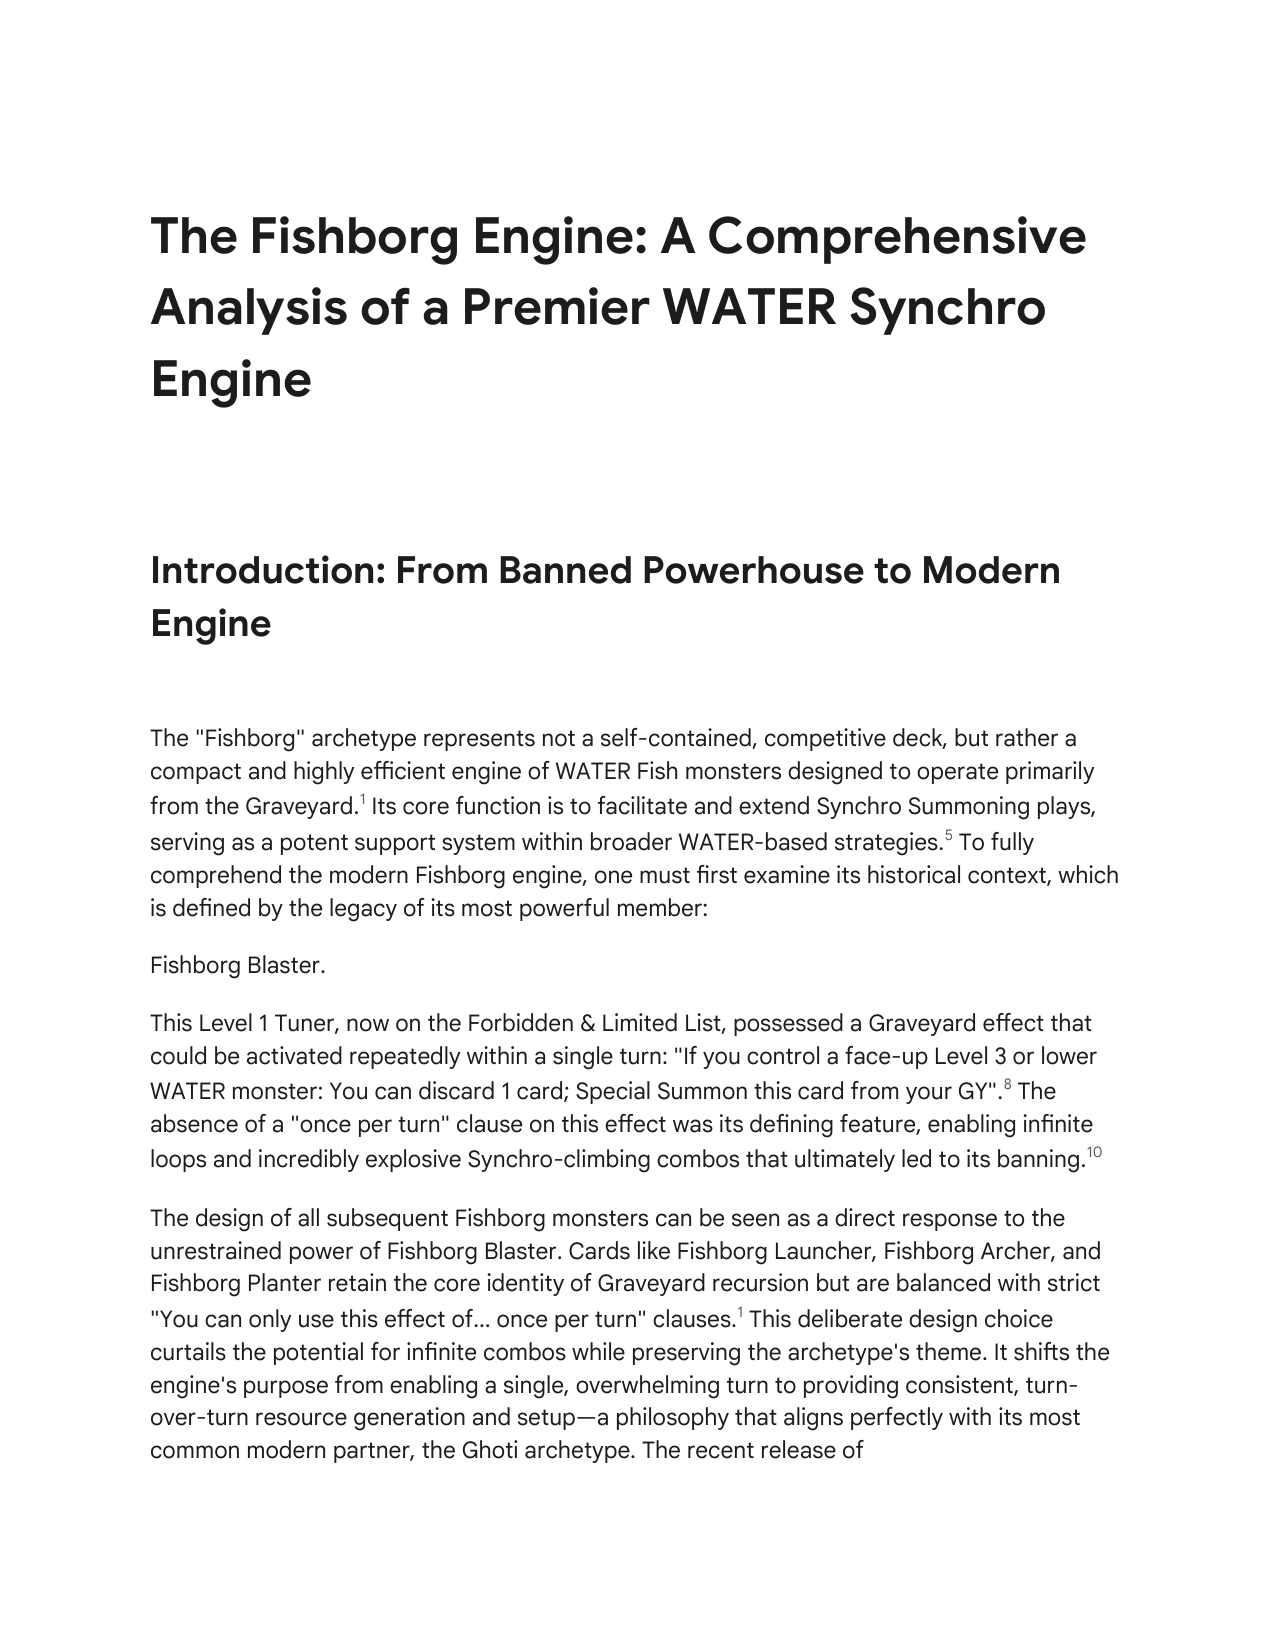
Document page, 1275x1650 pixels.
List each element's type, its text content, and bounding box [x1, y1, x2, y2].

text This Level 1 Tuner, now on the Forbidden & Limited List, possessed a Graveyard effect that could be activated repeatedly within a single turn: "If you control a face-up Level 3 or lower WATER monster: You can discard 1 card; Special Summon this card from your GY".8 The absence of a "once per turn" clause on this effect was its defining feature, enabling infinite loops and incredibly explosive Synchro-climbing combos that ultimately led to its banning.10 [150, 1009, 1125, 1175]
text The "Fishborg" archetype represents not a self-contained, competitive deck, but rather a compact and highly efficient engine of WATER Fish monsters designed to operate primarily from the Graveyard.1 Its core function is to facilitate and extend Synchro Summoning plays, serving as a potent support system within broader WATER-based strategies.5 To fully comprehend the modern Fishborg engine, one must first examine its historical context, which is defined by the legacy of its most powerful member: [150, 724, 1125, 923]
text The design of all subsequent Fishborg monsters can be seen as a direct response to the unrestrained power of Fishborg Blaster. Cards like Fishborg Launcher, Fishborg Archer, and Fishborg Planter retain the core identity of Graveyard recursion but are balanced with strict "You can only use this effect of... once per turn" clauses.1 This deliberate design choice curtails the potential for infinite combos while preserving the archetype's theme. It shifts the engine's purpose from enabling a single, overwhelming turn to providing consistent, turn-over-turn resource generation and setup—a philosophy that aligns perfectly with its most common modern partner, the Ghoti archetype. The recent release of [150, 1204, 1125, 1465]
subtitle Introduction: From Banned Powerhouse to Modern Engine [150, 547, 1125, 647]
subtitle The Fishborg Engine: A Comprehensive Analysis of a Premier WATER Synchro Engine [150, 205, 1125, 410]
text Fishborg Blaster. [150, 952, 1125, 980]
